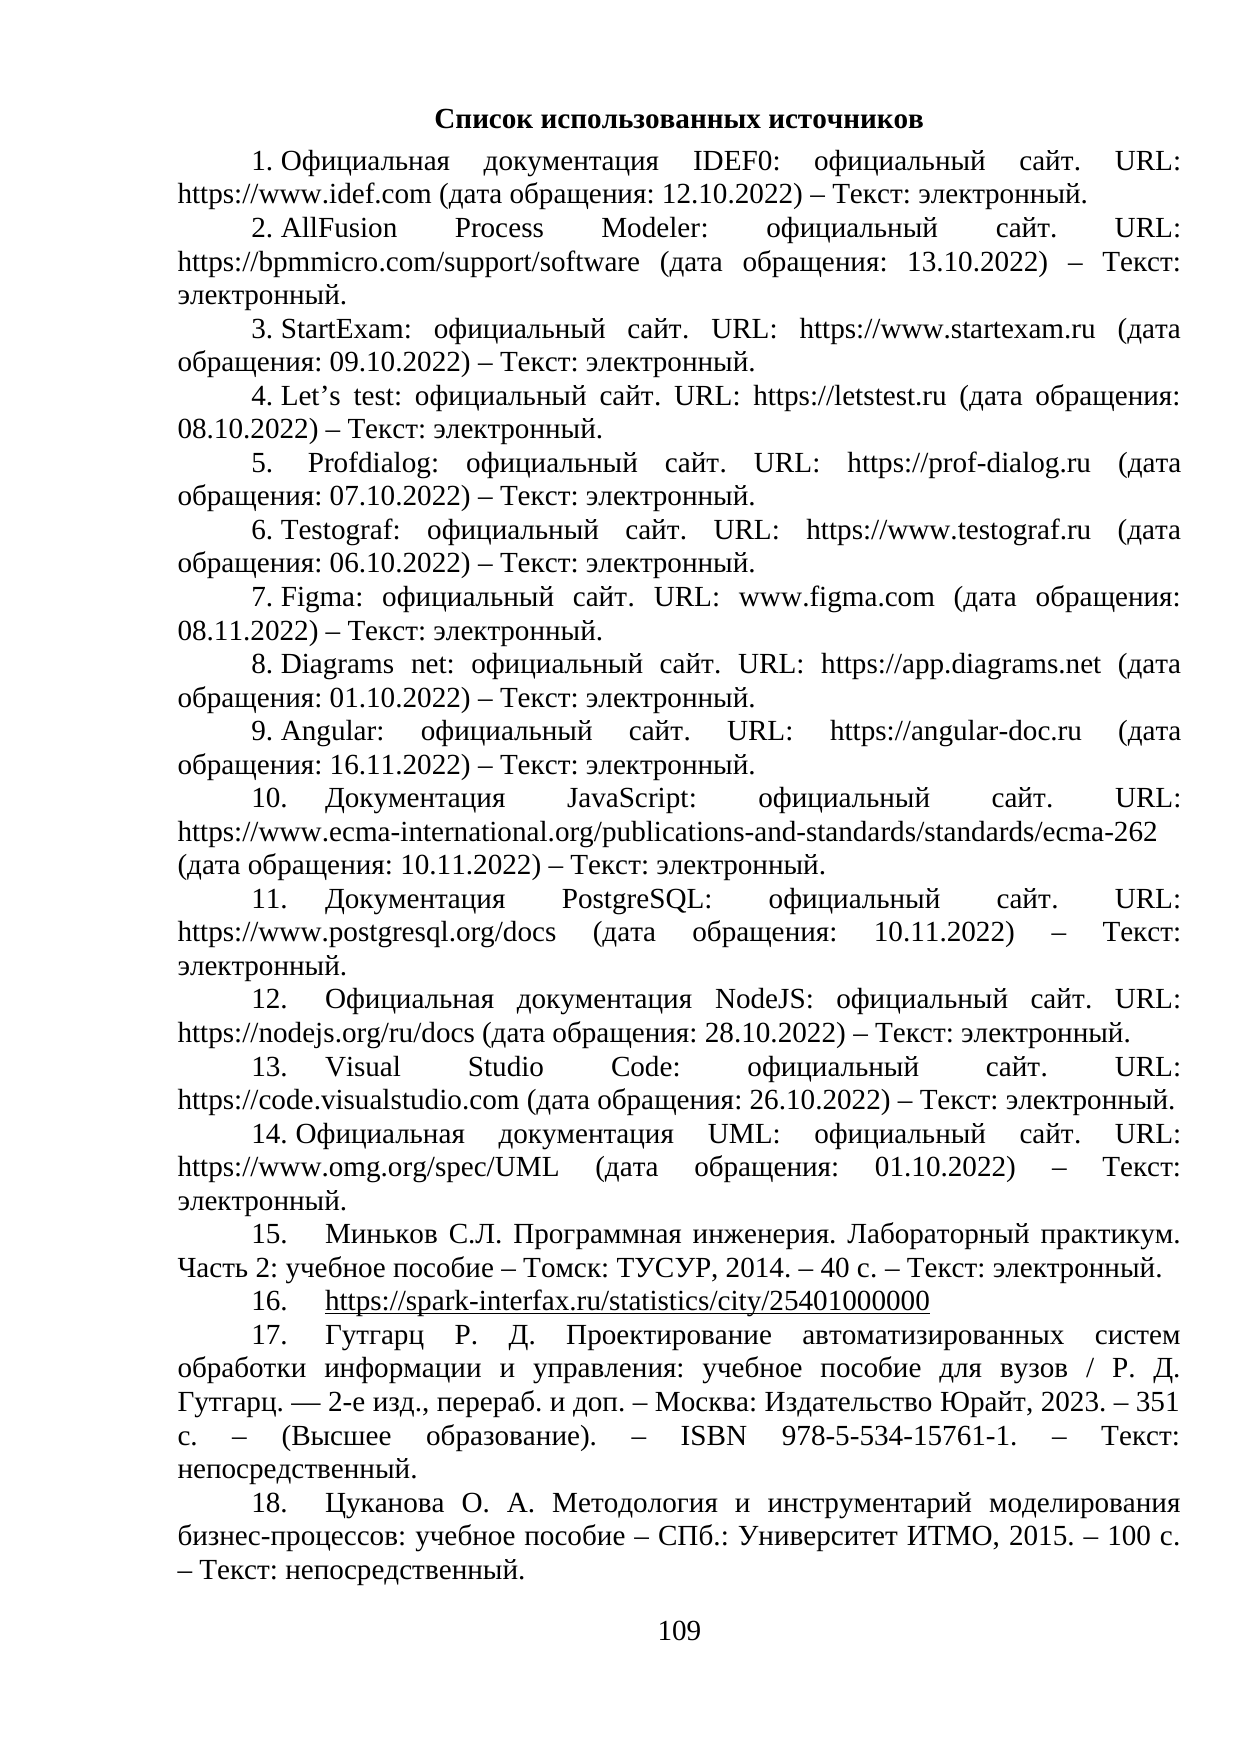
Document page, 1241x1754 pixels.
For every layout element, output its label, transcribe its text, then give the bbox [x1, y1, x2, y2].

list Официальная документация UML: официальный сайт. URL: https://www.omg.org/spec/UML (дата обращения: 01.10.2022) – Текст: электронный. [177, 1116, 1181, 1216]
list Официальная документация NodeJS: официальный сайт. URL: https://nodejs.org/ru/docs (дата обращения: 28.10.2022) – Текст: электронный. [177, 982, 1181, 1049]
list Figma: официальный сайт. URL: www.figma.com (дата обращения: 08.11.2022) – Текст: электронный. [177, 579, 1181, 646]
list Официальная документация IDEF0: официальный сайт. URL: https://www.idef.com (дата обращения: 12.10.2022) – Текст: электронный. [177, 143, 1181, 210]
list Visual Studio Code: официальный сайт. URL: https://code.visualstudio.com (дата обращения: 26.10.2022) – Текст: электронный. [177, 1049, 1181, 1116]
list Testograf: официальный сайт. URL: https://www.testograf.ru (дата обращения: 06.10.2022) – Текст: электронный. [177, 512, 1181, 579]
list Diagrams net: официальный сайт. URL: https://app.diagrams.net (дата обращения: 01.10.2022) – Текст: электронный. [177, 646, 1181, 713]
list Документация PostgreSQL: официальный сайт. URL: https://www.postgresql.org/docs (дата обращения: 10.11.2022) – Текст: электронный. [177, 881, 1181, 982]
list Angular: официальный сайт. URL: https://angular-doc.ru (дата обращения: 16.11.2022) – Текст: электронный. [177, 713, 1181, 780]
list https://spark-interfax.ru/statistics/city/25401000000 [177, 1283, 1181, 1317]
list AllFusion Process Modeler: официальный сайт. URL: https://bpmmicro.com/support/software (дата обращения: 13.10.2022) – Текст: электронный. [177, 210, 1181, 311]
text Список использованных источников [177, 101, 1181, 135]
list Документация JavaScript: официальный сайт. URL: https://www.ecma-international.org/publications-and-standards/standards/ecma-262 (дата обращения: 10.11.2022) – Текст: электронный. [177, 780, 1181, 881]
list StartExam: официальный сайт. URL: https://www.startexam.ru (дата обращения: 09.10.2022) – Текст: электронный. [177, 311, 1181, 378]
list Let’s test: официальный сайт. URL: https://letstest.ru (дата обращения: 08.10.2022) – Текст: электронный. [177, 378, 1181, 445]
list Миньков С.Л. Программная инженерия. Лабораторный практикум. Часть 2: учебное пособие – Томск: ТУСУР, 2014. – 40 с. – Текст: электронный. [177, 1216, 1181, 1283]
list Цуканова О. А. Методология и инструментарий моделирования бизнес-процессов: учебное пособие – СПб.: Университет ИТМО, 2015. – 100 с. – Текст: непосредственный. [177, 1485, 1181, 1585]
list Profdialog: официальный сайт. URL: https://prof-dialog.ru (дата обращения: 07.10.2022) – Текст: электронный. [177, 445, 1181, 512]
list Гутгарц Р. Д. Проектирование автоматизированных систем обработки информации и управления: учебное пособие для вузов / Р. Д. Гутгарц. — 2-е изд., перераб. и доп. – Москва: Издательство Юрайт, 2023. – 351 с. – (Высшее образование). – ISBN 978-5-534-15761-1. – Текст: непосредственный. [177, 1317, 1181, 1485]
